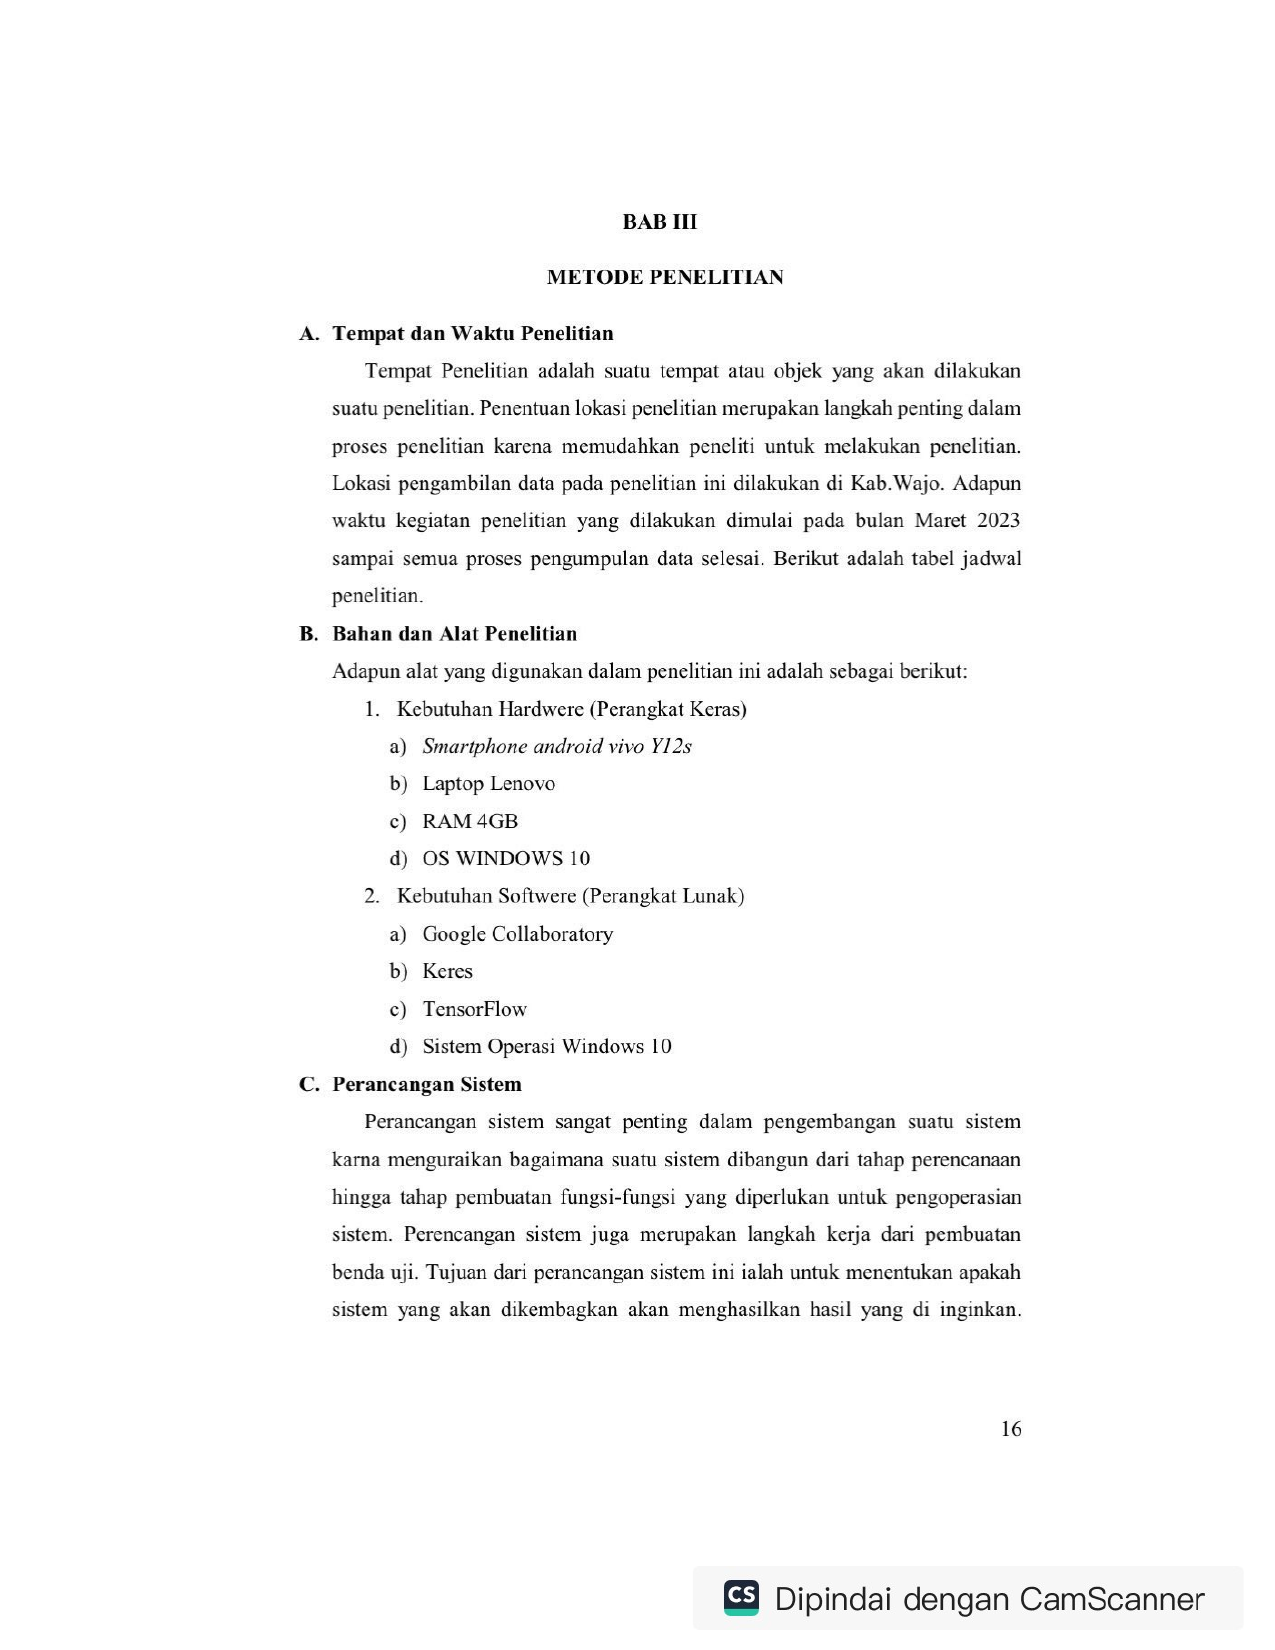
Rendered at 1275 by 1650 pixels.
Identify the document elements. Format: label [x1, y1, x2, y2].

picture [692, 1566, 1244, 1630]
picture [296, 212, 1029, 1438]
